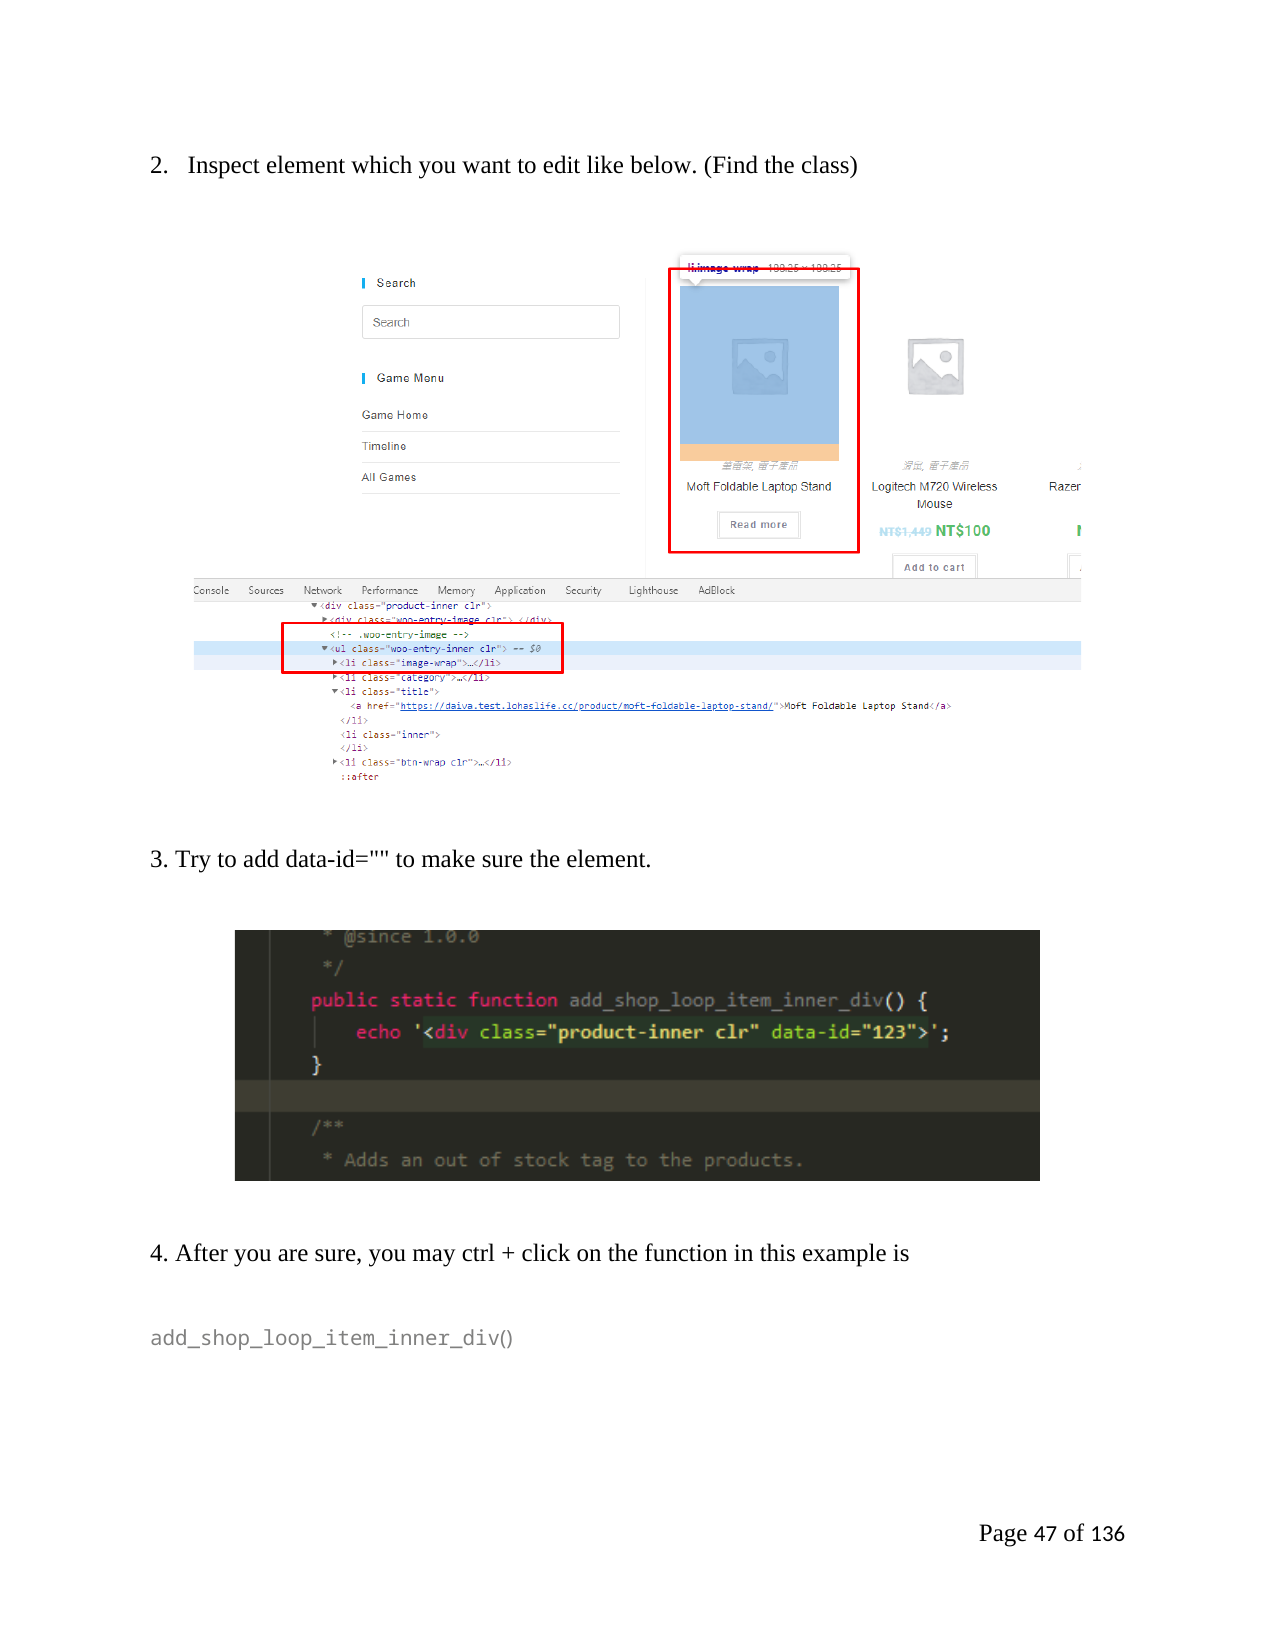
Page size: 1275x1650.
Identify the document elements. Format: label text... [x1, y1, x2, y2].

text 3. Try to add data-id="" to make sure the element. [150, 844, 1125, 873]
picture [234, 930, 1040, 1181]
list Inspect element which you want to edit like below. (Find the class) [150, 150, 1125, 179]
text add_shop_loop_item_inner_div() [150, 1323, 1125, 1352]
picture [193, 236, 1082, 787]
text 4. After you are sure, you may ctrl + click on the function in this example is [150, 1238, 1125, 1266]
